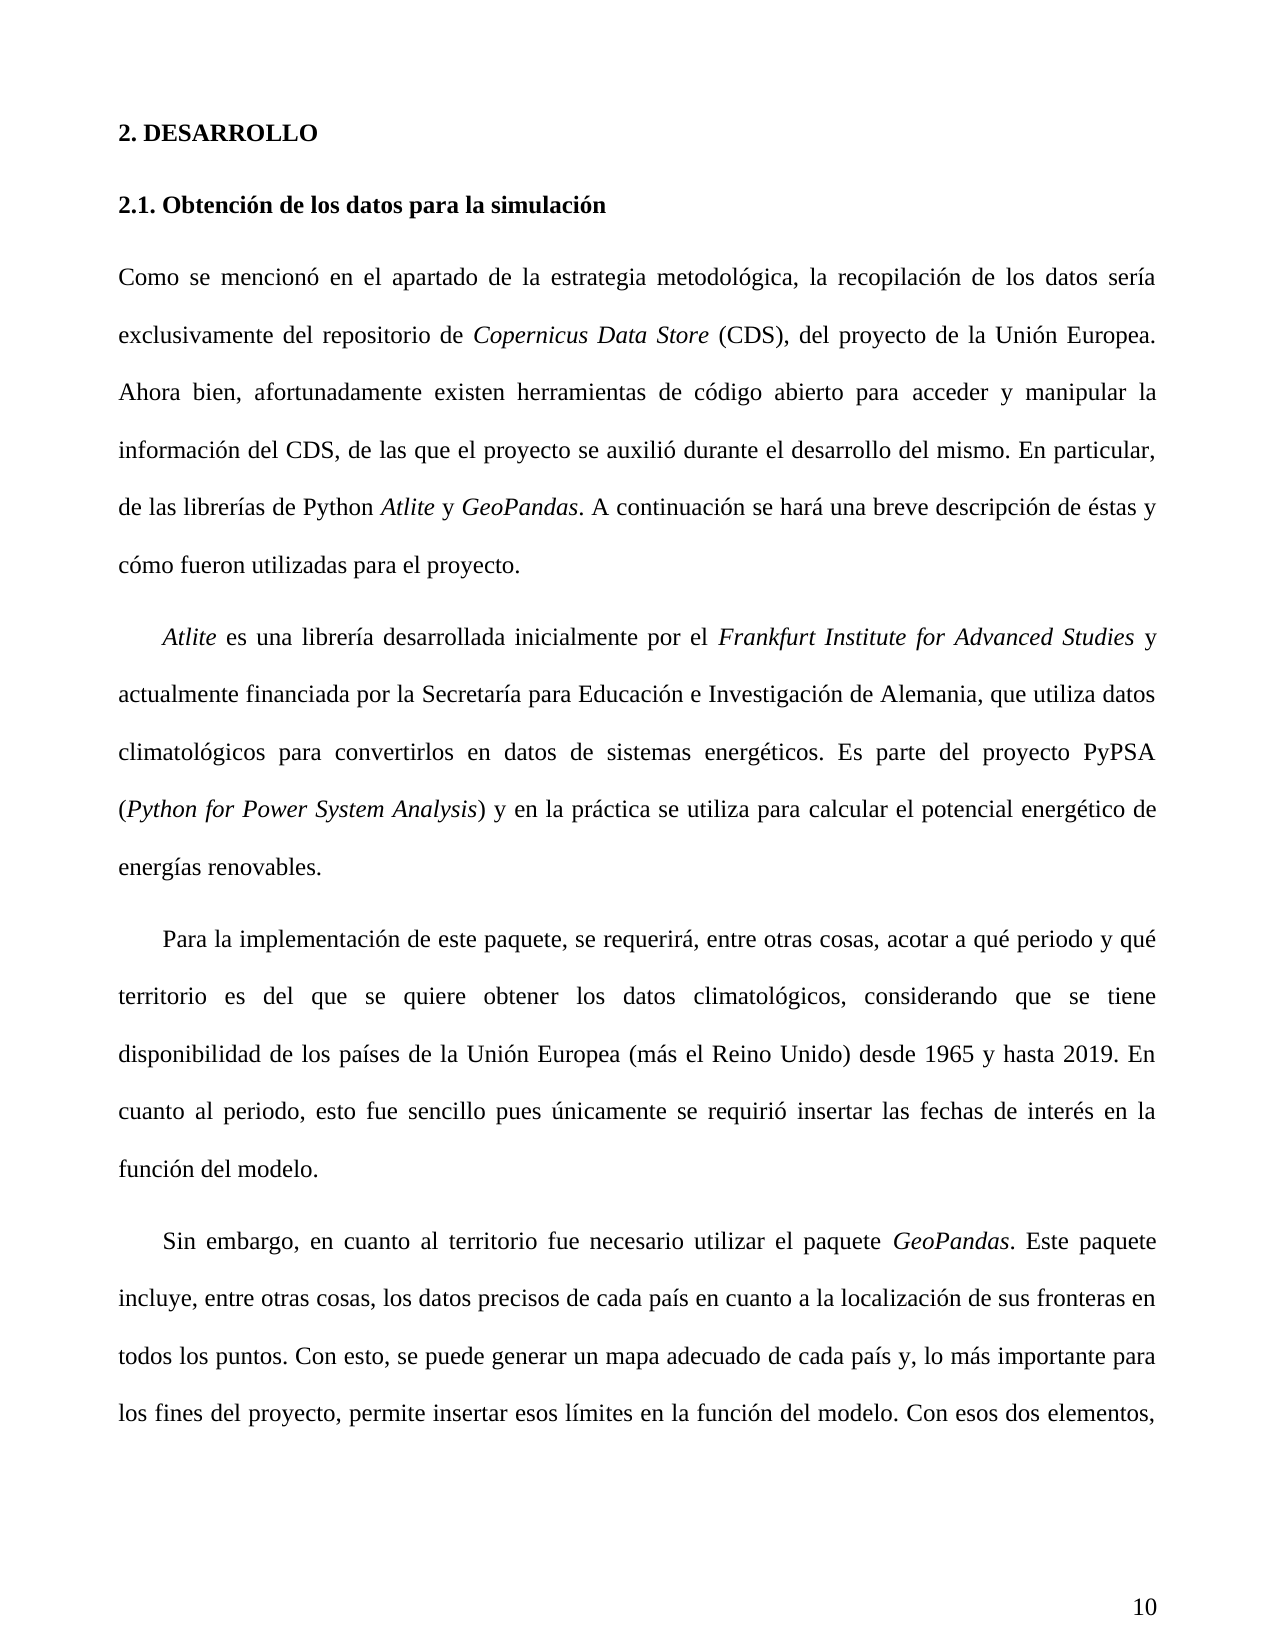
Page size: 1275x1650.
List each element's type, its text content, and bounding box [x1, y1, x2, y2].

text Atlite es una librería desarrollada inicialmente por el Frankfurt Institute for Advanced Studies y actualmente financiada por la Secretaría para Educación e Investigación de Alemania, que utiliza datos climatológicos para convertirlos en datos de sistemas energéticos. Es parte del proyecto PyPSA (Python for Power System Analysis) y en la práctica se utiliza para calcular el potencial energético de energías renovables. [118, 622, 1157, 881]
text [118, 1226, 1157, 1427]
text 2. DESARROLLO [118, 118, 1157, 147]
text 2.1. Obtención de los datos para la simulación [118, 190, 1157, 219]
text Para la implementación de este paquete, se requerirá, entre otras cosas, acotar a qué periodo y qué territorio es del que se quiere obtener los datos climatológicos, considerando que se tiene disponibilidad de los países de la Unión Europea (más el Reino Unido) desde 1965 y hasta 2019. En cuanto al periodo, esto fue sencillo pues únicamente se requirió insertar las fechas de interés en la función del modelo. [118, 924, 1157, 1183]
text Como se mencionó en el apartado de la estrategia metodológica, la recopilación de los datos sería exclusivamente del repositorio de Copernicus Data Store (CDS), del proyecto de la Unión Europea. Ahora bien, afortunadamente existen herramientas de código abierto para acceder y manipular la información del CDS, de las que el proyecto se auxilió durante el desarrollo del mismo. En particular, de las librerías de Python Atlite y GeoPandas. A continuación se hará una breve descripción de éstas y cómo fueron utilizadas para el proyecto. [118, 262, 1157, 578]
